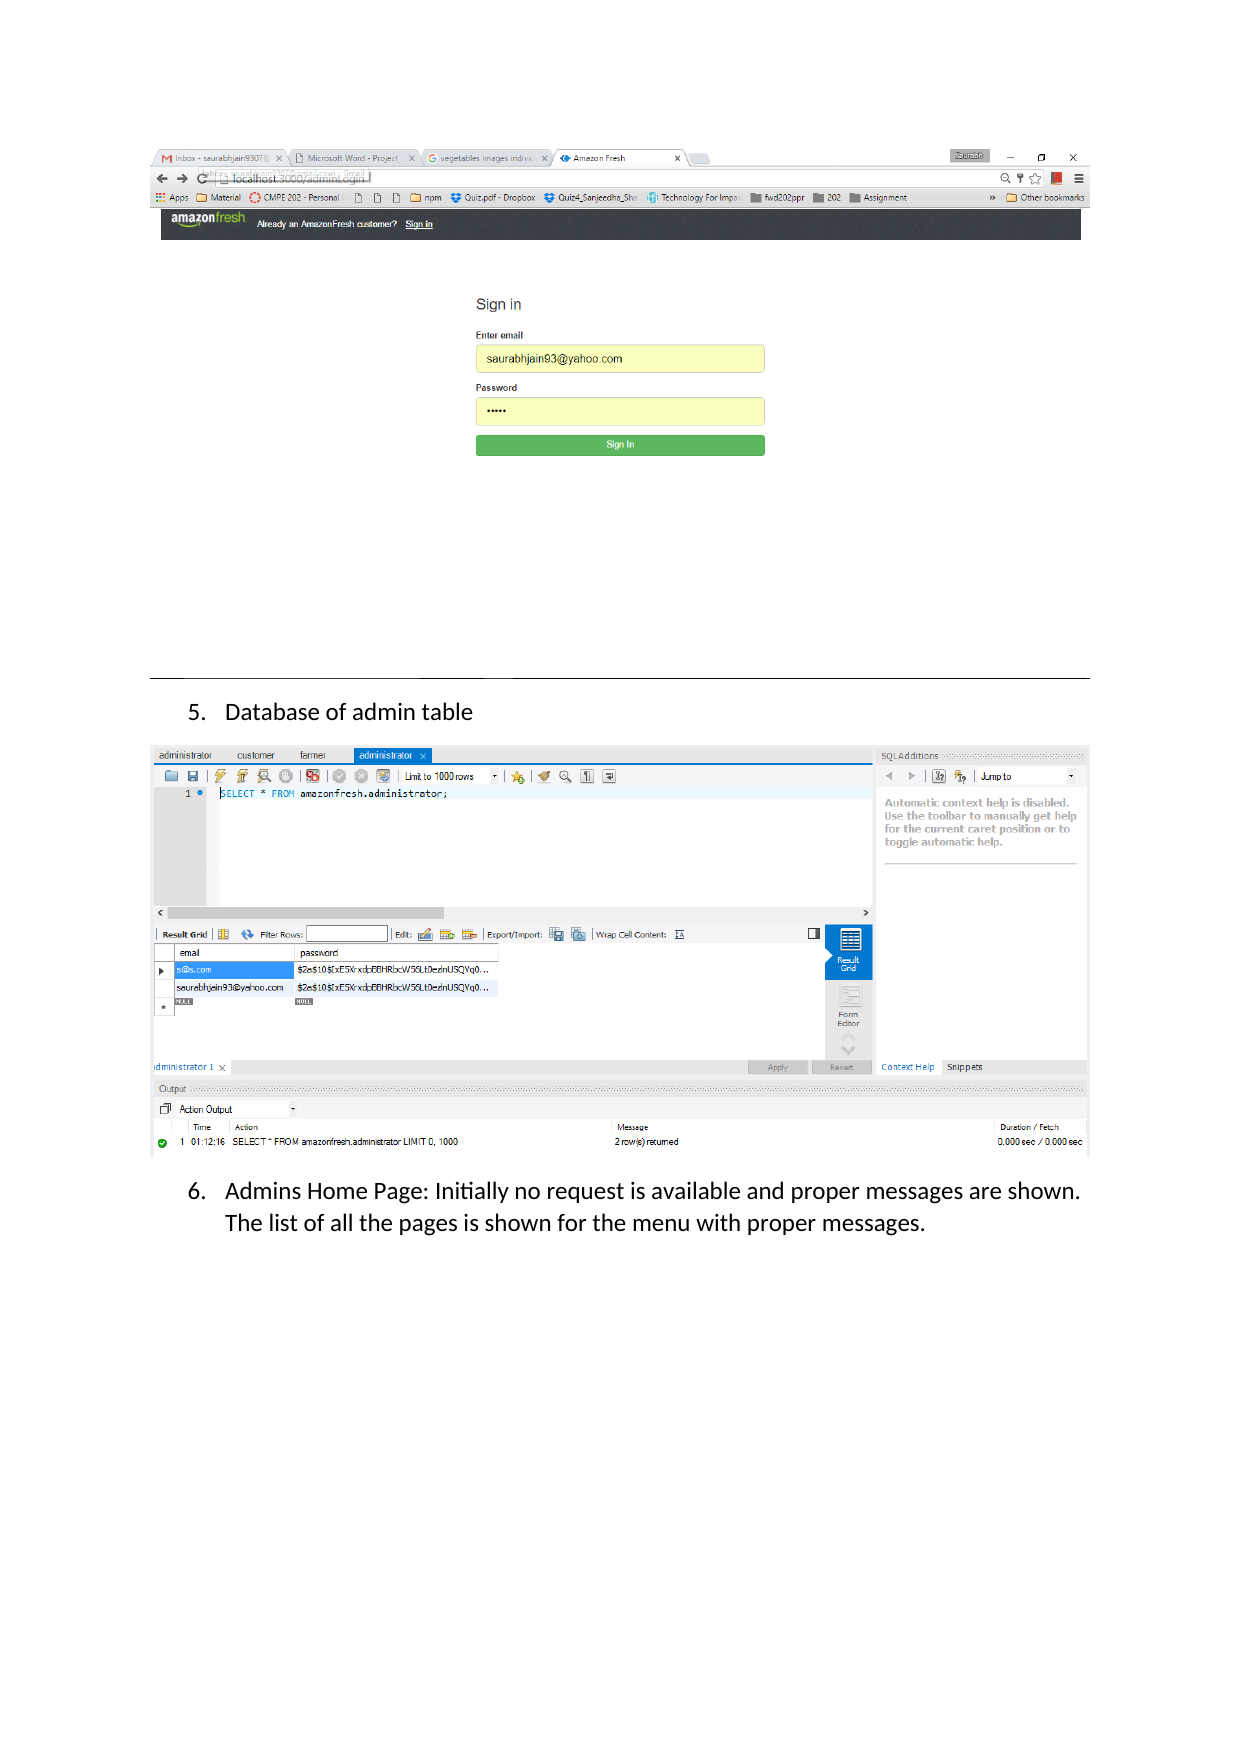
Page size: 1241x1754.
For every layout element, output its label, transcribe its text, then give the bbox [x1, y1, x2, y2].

list Admins Home Page: Initially no request is available and proper messages are shown. The list of all the pages is shown for the menu with proper messages. [187, 1175, 1090, 1238]
list Database of admin table [187, 697, 1090, 727]
picture [150, 745, 1090, 1157]
picture [150, 149, 1090, 679]
